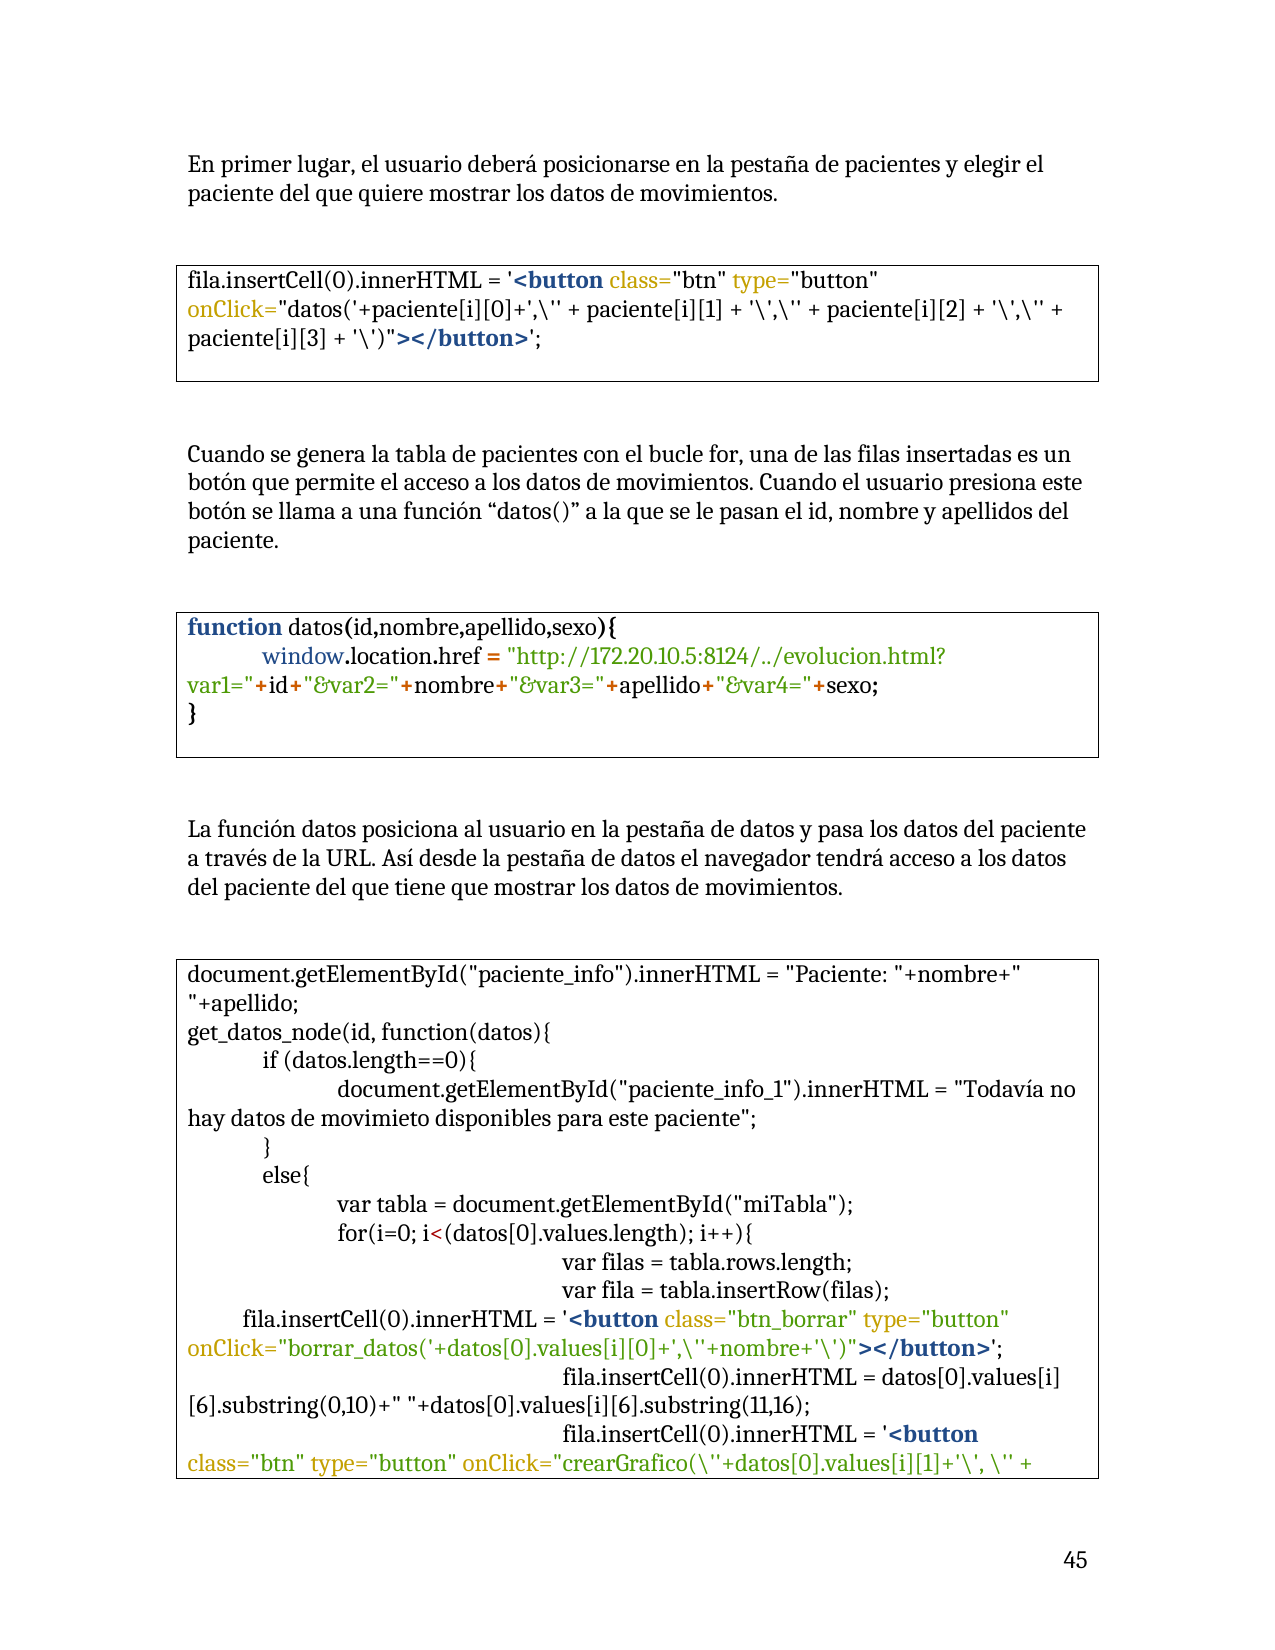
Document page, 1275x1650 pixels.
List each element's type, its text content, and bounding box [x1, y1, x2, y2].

text , el usuario deberá posicionarse en la pestaña de pacientes y elegir el paciente del que quiere mostrar los datos de movimientos. [187, 150, 1087, 207]
text Cuando se genera la tabla de pacientes con el bucle for, una de las filas insertadas es un botón que permite el acceso a los datos de movimientos. Cuando el usuario presiona este botón se llama a una función “datos()” a la que se le pasan el id, nombre y apellidos del paciente. [187, 439, 1087, 554]
table_header [177, 960, 1098, 1478]
table_header [177, 613, 1098, 757]
text La función datos posiciona al usuario en la pestaña de datos y pasa los datos del paciente a través de la URL. Así desde la pestaña de datos el navegador tendrá acceso a los datos del paciente del que tiene que mostrar los datos de movimientos. [187, 815, 1087, 902]
table_header [177, 266, 1098, 381]
